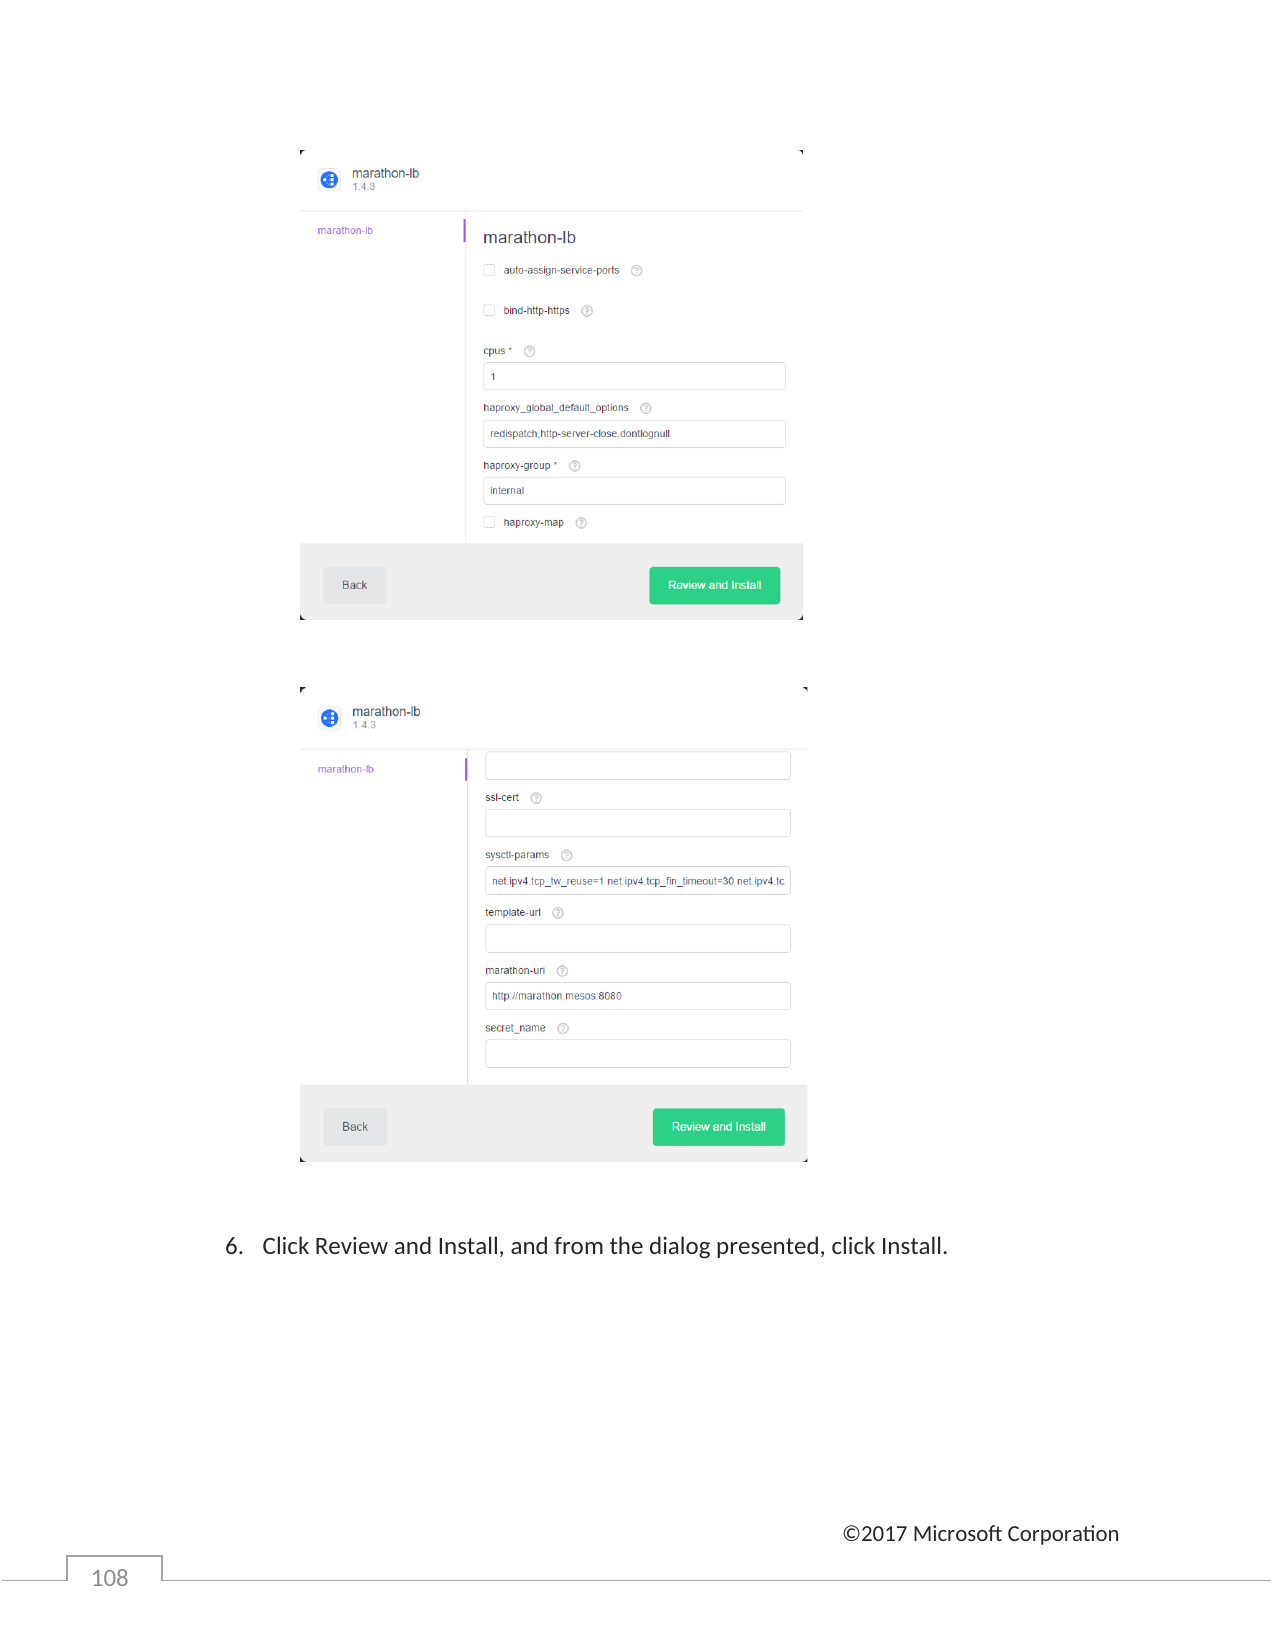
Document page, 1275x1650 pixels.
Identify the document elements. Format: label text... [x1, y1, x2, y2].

picture [300, 687, 808, 1162]
list Click Review and Install, and from the dialog presented, click Install. [225, 1230, 1125, 1260]
picture [300, 150, 803, 620]
